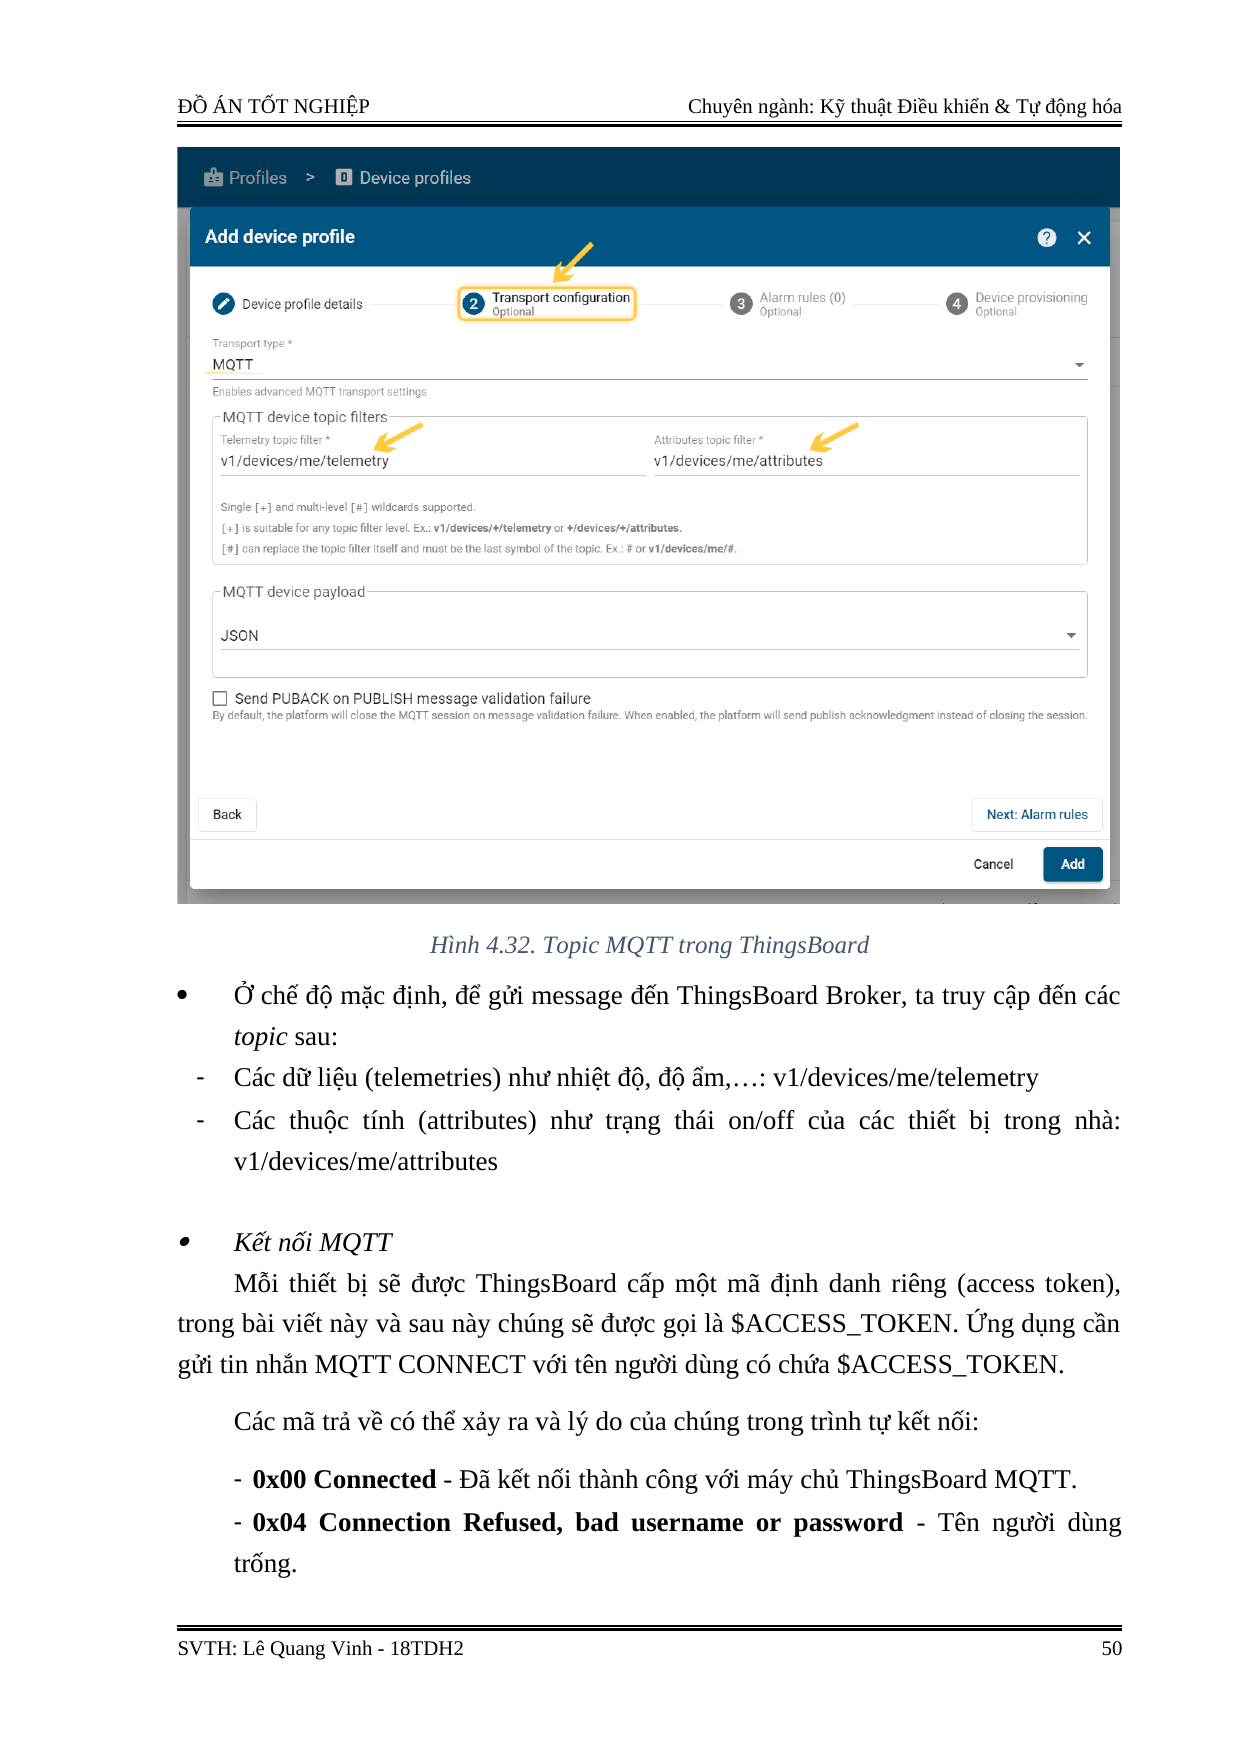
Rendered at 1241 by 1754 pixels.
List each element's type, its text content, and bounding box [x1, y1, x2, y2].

list Các thuộc tính (attributes) như trạng thái on/off của các thiết bị trong nhà: v1/devices/me/attributes [196, 1103, 1122, 1177]
list Kết nối MQTT [177, 1226, 1122, 1257]
picture [177, 147, 1120, 904]
list Các dữ liệu (telemetries) như nhiệt độ, độ ẩm,…: v1/devices/me/telemetry [196, 1060, 1122, 1093]
list 0x00 Connected - Đã kết nối thành công với máy chủ ThingsBoard MQTT. [233, 1462, 1122, 1495]
text Các mã trả về có thể xảy ra và lý do của chúng trong trình tự kết nối: [177, 1405, 1122, 1436]
list Ở chế độ mặc định, để gửi message đến ThingsBoard Broker, ta truy cập đến các topic sau: [177, 979, 1122, 1051]
list 0x04 Connection Refused, bad username or password - Tên người dùng trống. [233, 1505, 1122, 1578]
list Mỗi thiết bị sẽ được ThingsBoard cấp một mã định danh riêng (access token), trong bài viết này và sau này chúng sẽ được gọi là $ACCESS_TOKEN. Ứng dụng cần gửi tin nhắn MQTT CONNECT với tên người dùng có chứa $ACCESS_TOKEN. [177, 1267, 1122, 1379]
